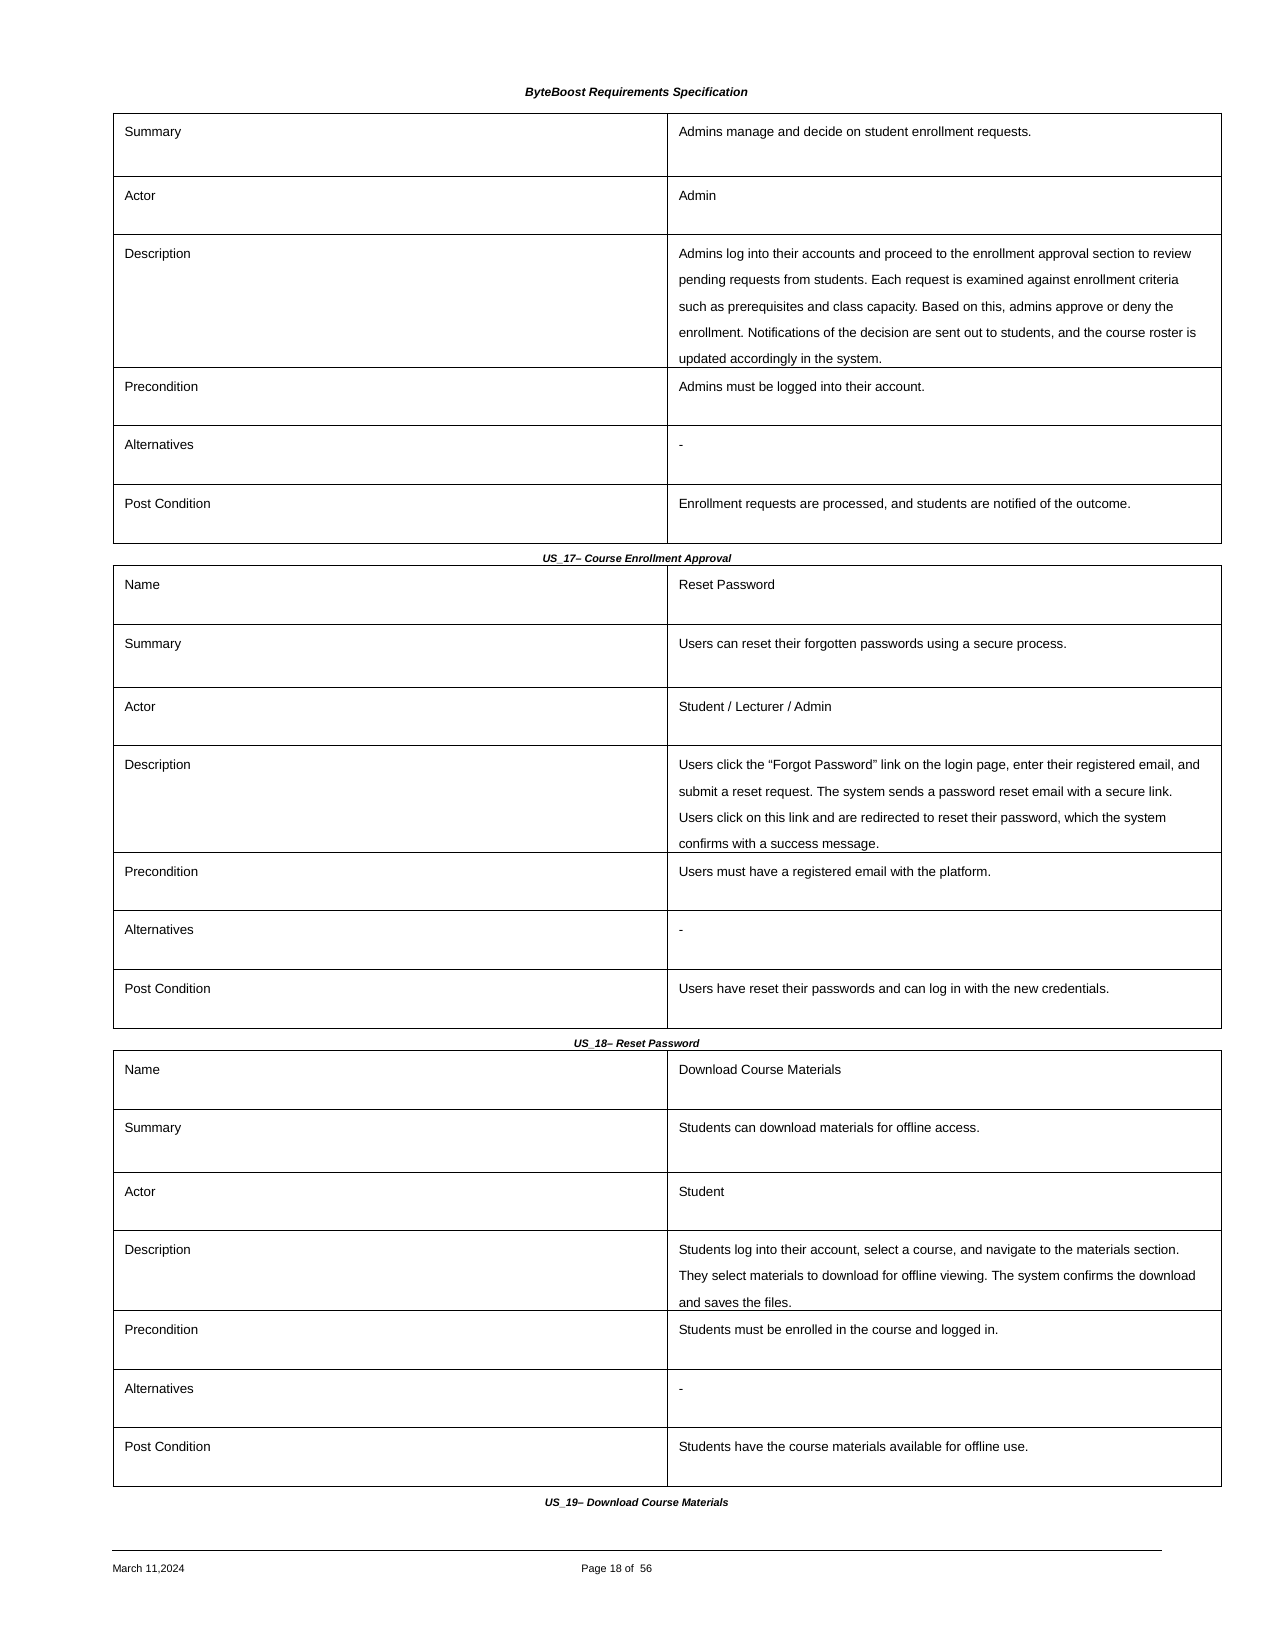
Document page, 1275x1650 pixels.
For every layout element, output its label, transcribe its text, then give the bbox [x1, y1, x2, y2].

table_cell Summary [114, 114, 667, 176]
table_cell - [668, 426, 1221, 484]
table_cell Post Condition [114, 970, 667, 1027]
table_cell Admins log into their accounts and proceed to the enrollment approval section to review pending requests from students. Each request is examined against enrollment criteria such as prerequisites and class capacity. Based on this, admins approve or deny the enrollment. Notifications of the decision are sent out to students, and the course roster is updated accordingly in the system. [668, 235, 1221, 367]
table_cell Alternatives [114, 426, 667, 484]
table_header Reset Password [668, 566, 1221, 624]
table_cell Summary [114, 1110, 667, 1172]
table_cell - [668, 911, 1221, 969]
table_cell Alternatives [114, 911, 667, 969]
table_cell Summary [114, 625, 667, 687]
table_cell Post Condition [114, 1428, 667, 1486]
table_cell Admins manage and decide on student enrollment requests. [668, 114, 1221, 176]
table_cell Student / Lecturer / Admin [668, 688, 1221, 745]
table_header Name [114, 566, 667, 624]
table_cell Precondition [114, 1311, 667, 1369]
table_cell Student [668, 1173, 1221, 1230]
table_cell Admins must be logged into their account. [668, 368, 1221, 425]
table_cell Description [114, 1231, 667, 1310]
table_cell - [668, 1370, 1221, 1427]
table_cell Students must be enrolled in the course and logged in. [668, 1311, 1221, 1369]
table_header Download Course Materials [668, 1051, 1221, 1108]
table_cell Students log into their account, select a course, and navigate to the materials section. They select materials to download for offline viewing. The system confirms the download and saves the files. [668, 1231, 1221, 1310]
table_cell Users can reset their forgotten passwords using a secure process. [668, 625, 1221, 687]
table_cell Description [114, 235, 667, 367]
table_cell Enrollment requests are processed, and students are notified of the outcome. [668, 485, 1221, 542]
table_cell Students have the course materials available for offline use. [668, 1428, 1221, 1486]
table_cell Precondition [114, 853, 667, 910]
table_cell Admin [668, 177, 1221, 234]
table_cell Post Condition [114, 485, 667, 542]
text US_18– Reset Password [112, 1029, 1162, 1050]
table_cell Users click the “Forgot Password” link on the login page, enter their registered email, and submit a reset request. The system sends a password reset email with a secure link. Users click on this link and are redirected to reset their password, which the system confirms with a success message. [668, 746, 1221, 852]
text US_19– Download Course Materials [112, 1487, 1162, 1508]
table_cell Alternatives [114, 1370, 667, 1427]
text US_17– Course Enrollment Approval [112, 544, 1162, 565]
table_cell Actor [114, 688, 667, 745]
table_header Name [114, 1051, 667, 1108]
table_cell Users must have a registered email with the platform. [668, 853, 1221, 910]
table_cell Actor [114, 177, 667, 234]
table_cell Description [114, 746, 667, 852]
table_cell Users have reset their passwords and can log in with the new credentials. [668, 970, 1221, 1027]
table_cell Students can download materials for offline access. [668, 1110, 1221, 1172]
table_cell Precondition [114, 368, 667, 425]
table_cell Actor [114, 1173, 667, 1230]
